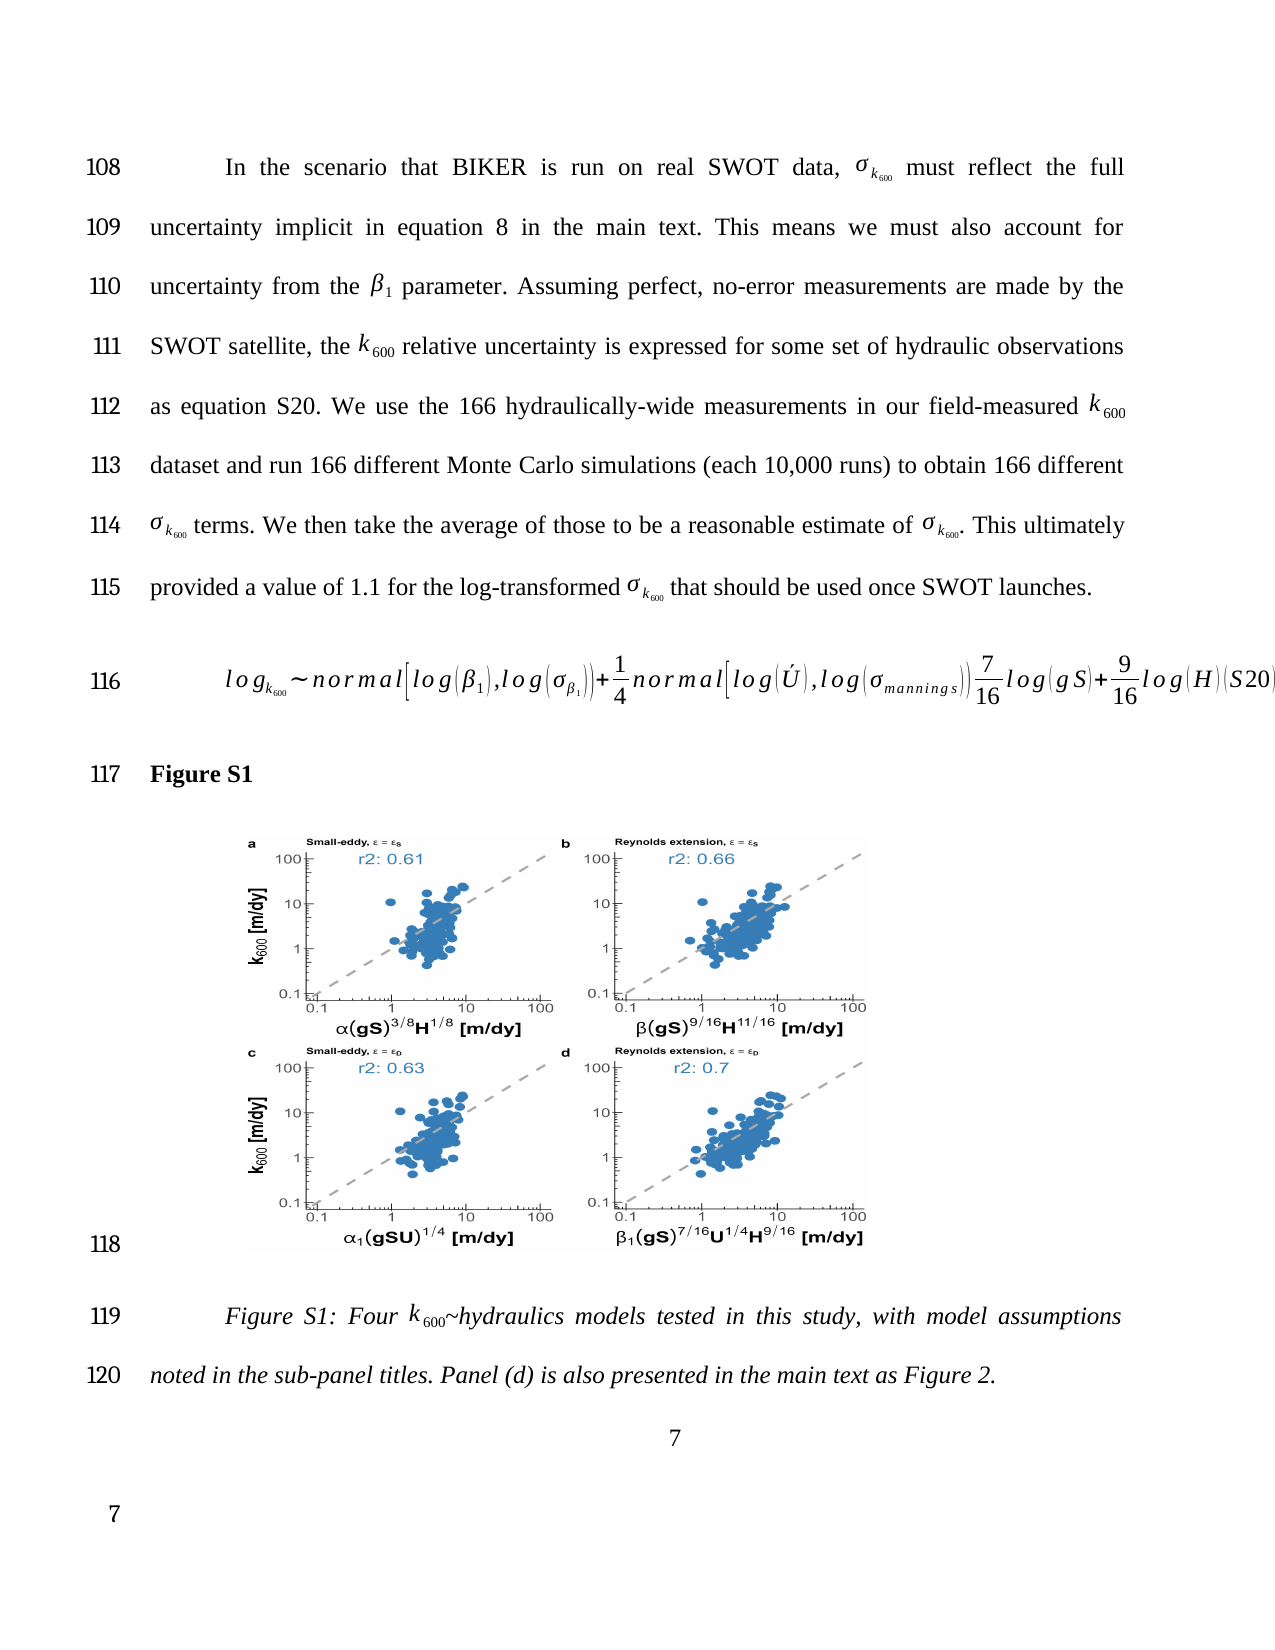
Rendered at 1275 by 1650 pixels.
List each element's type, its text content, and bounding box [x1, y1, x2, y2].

picture [243, 835, 869, 1253]
subtitle Figure S1 [150, 759, 1125, 788]
text In the scenario that BIKER is run on real SWOT data, must reflect the full uncertainty implicit in equation 8 in the main text. This means we must also account for uncertainty from the parameter. Assuming perfect, no-error measurements are made by the SWOT satellite, the relative uncertainty is expressed for some set of hydraulic observations as equation S20. We use the 166 hydraulically-wide measurements in our field-measured dataset and run 166 different Monte Carlo simulations (each 10,000 runs) to obtain 166 different terms. We then take the average of those to be a reasonable estimate of . This ultimately provided a value of 1.1 for the log-transformed that should be used once SWOT launches. [150, 150, 1125, 603]
text Figure S1: Four ~hydraulics models tested in this study, with model assumptions noted in the sub-panel titles. Panel (d) is also presented in the main text as Figure 2. [150, 1300, 1125, 1389]
